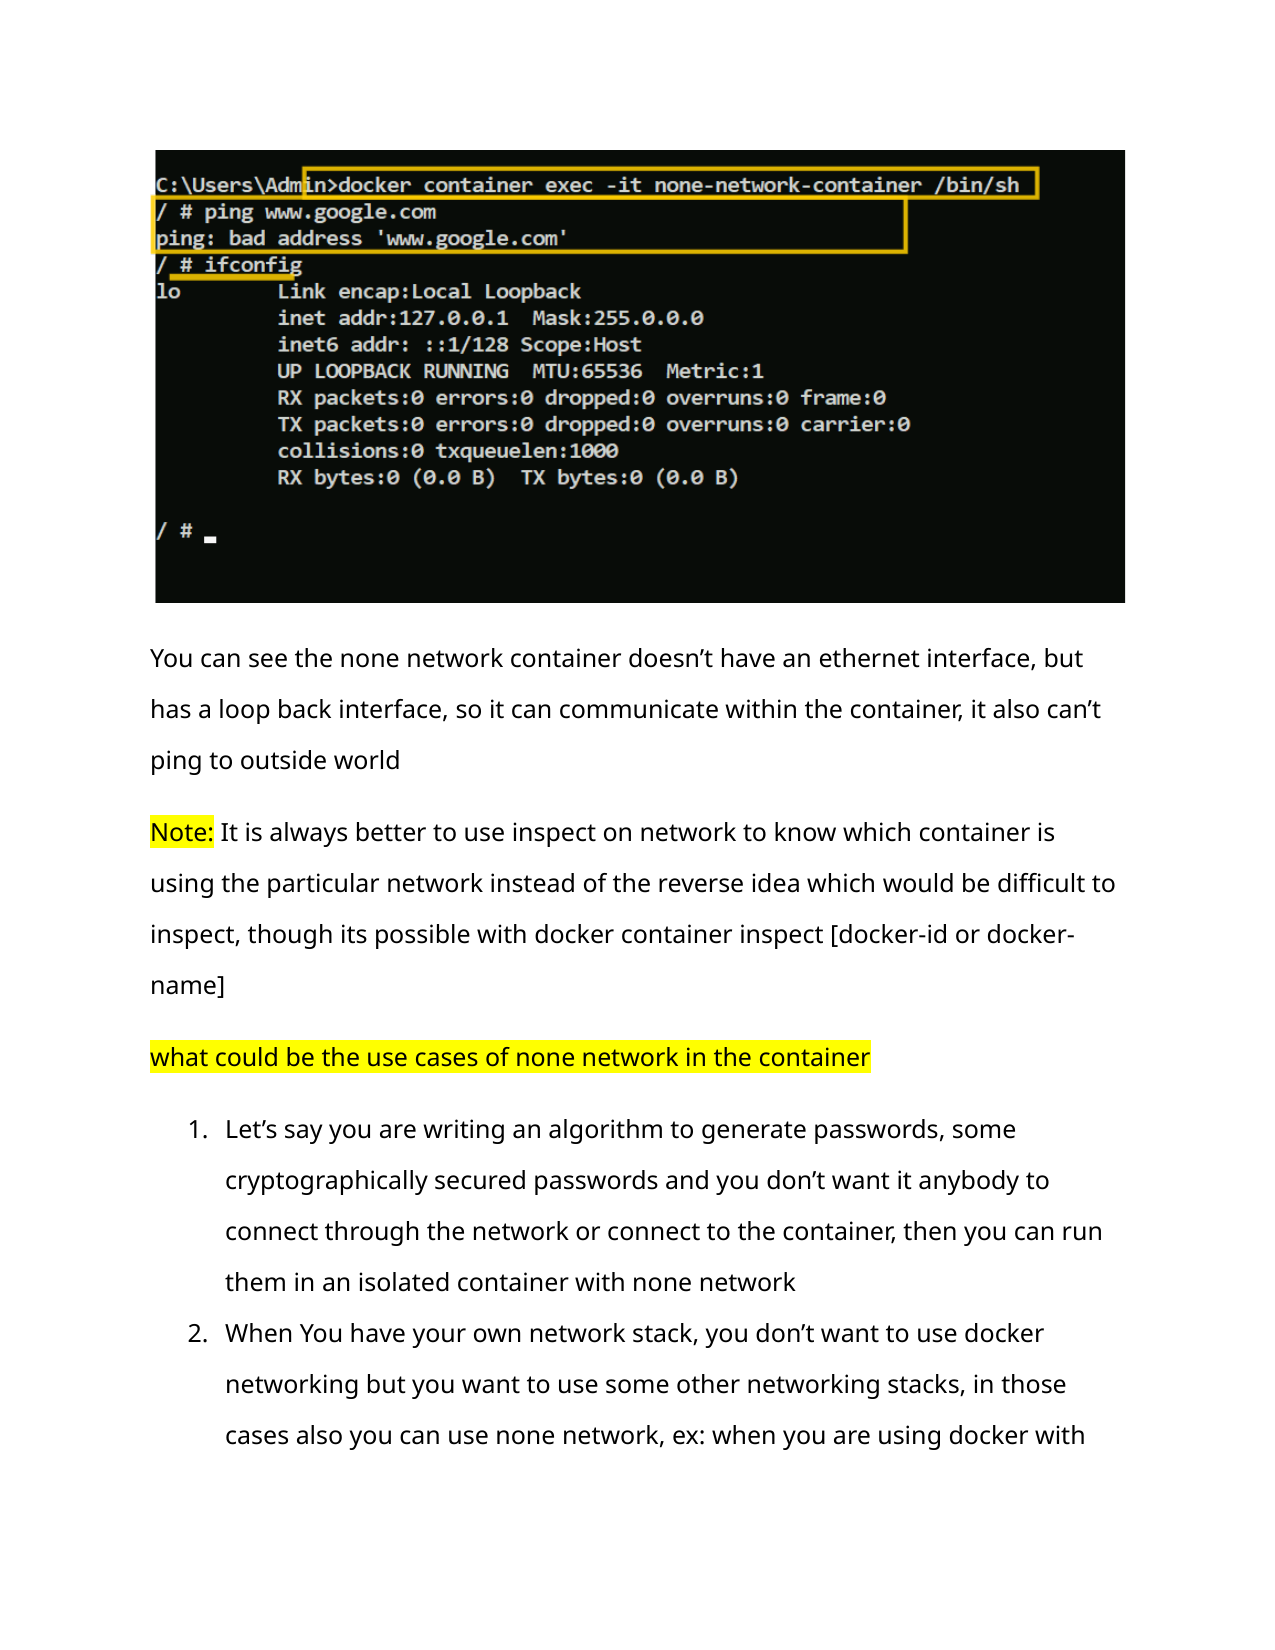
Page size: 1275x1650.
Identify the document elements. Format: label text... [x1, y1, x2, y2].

text what could be the use cases of none network in the container [150, 1039, 1125, 1073]
text You can see the none network container doesn’t have an ethernet interface, but has a loop back interface, so it can communicate within the container, it also can’t ping to outside world [150, 641, 1125, 777]
list Let’s say you are writing an algorithm to generate passwords, some cryptographically secured passwords and you don’t want it anybody to connect through the network or connect to the container, then you can run them in an isolated container with none network [187, 1111, 1125, 1298]
text Note: It is always better to use inspect on network to know which container is using the particular network instead of the reverse idea which would be difficult to inspect, though its possible with docker container inspect [docker-id or docker-name] [150, 814, 1125, 1002]
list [187, 1316, 1125, 1452]
picture [150, 150, 1125, 603]
